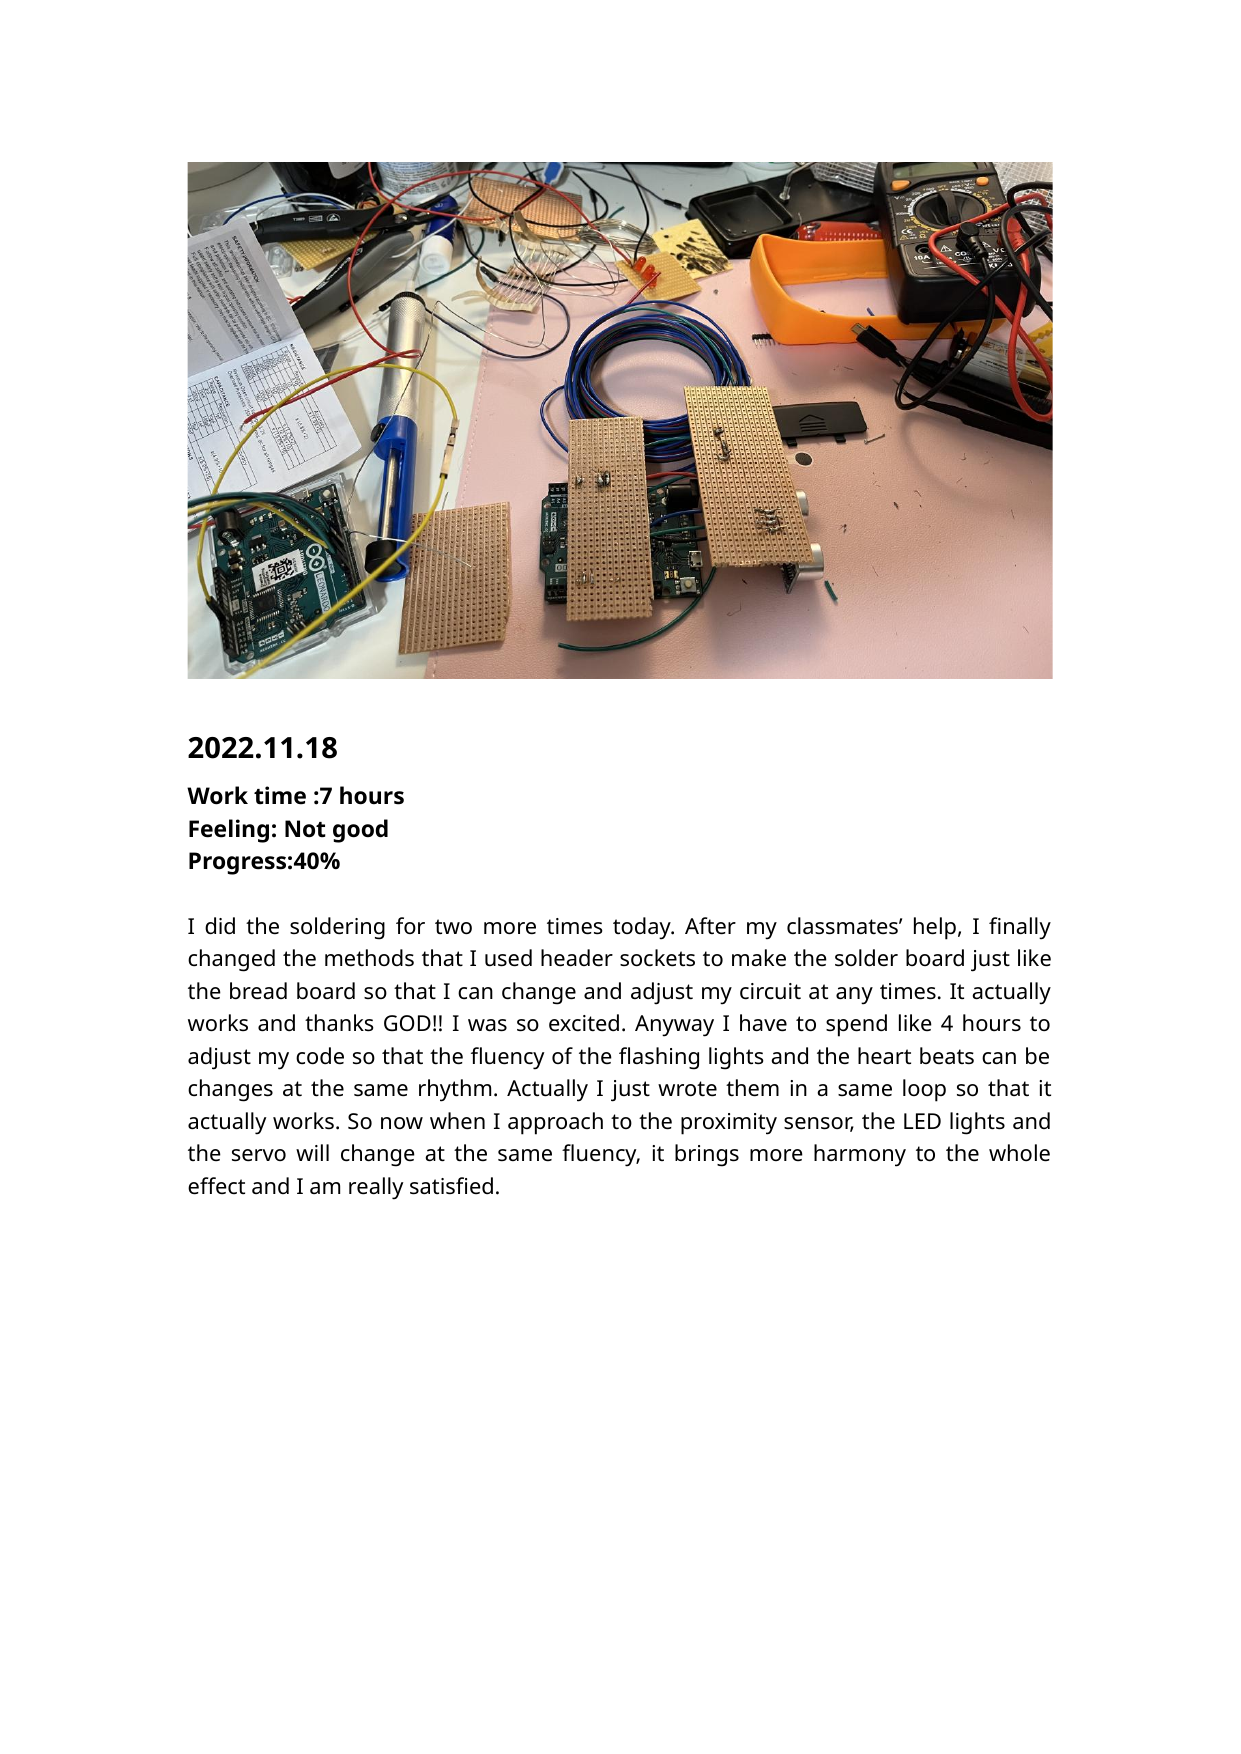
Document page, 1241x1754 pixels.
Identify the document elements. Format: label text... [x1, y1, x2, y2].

text Feeling: Not good [187, 812, 1053, 844]
text Progress:40% [187, 844, 1053, 877]
text I did the soldering for two more times today. After my classmates’ help, I finally changed the methods that I used header sockets to make the solder board just like the bread board so that I can change and adjust my circuit at any times. It actually works and thanks GOD!! I was so excited. Anyway I have to spend like 4 hours to adjust my code so that the fluency of the flashing lights and the heart beats can be changes at the same rhythm. Actually I just wrote them in a same loop so that it actually works. So now when I approach to the proximity sensor, the LED lights and the servo will change at the same fluency, it brings more harmony to the whole effect and I am really satisfied. [187, 909, 1053, 1202]
text Work time :7 hours [187, 779, 1053, 812]
picture [187, 162, 1053, 679]
text 2022.11.18 [187, 714, 1053, 779]
